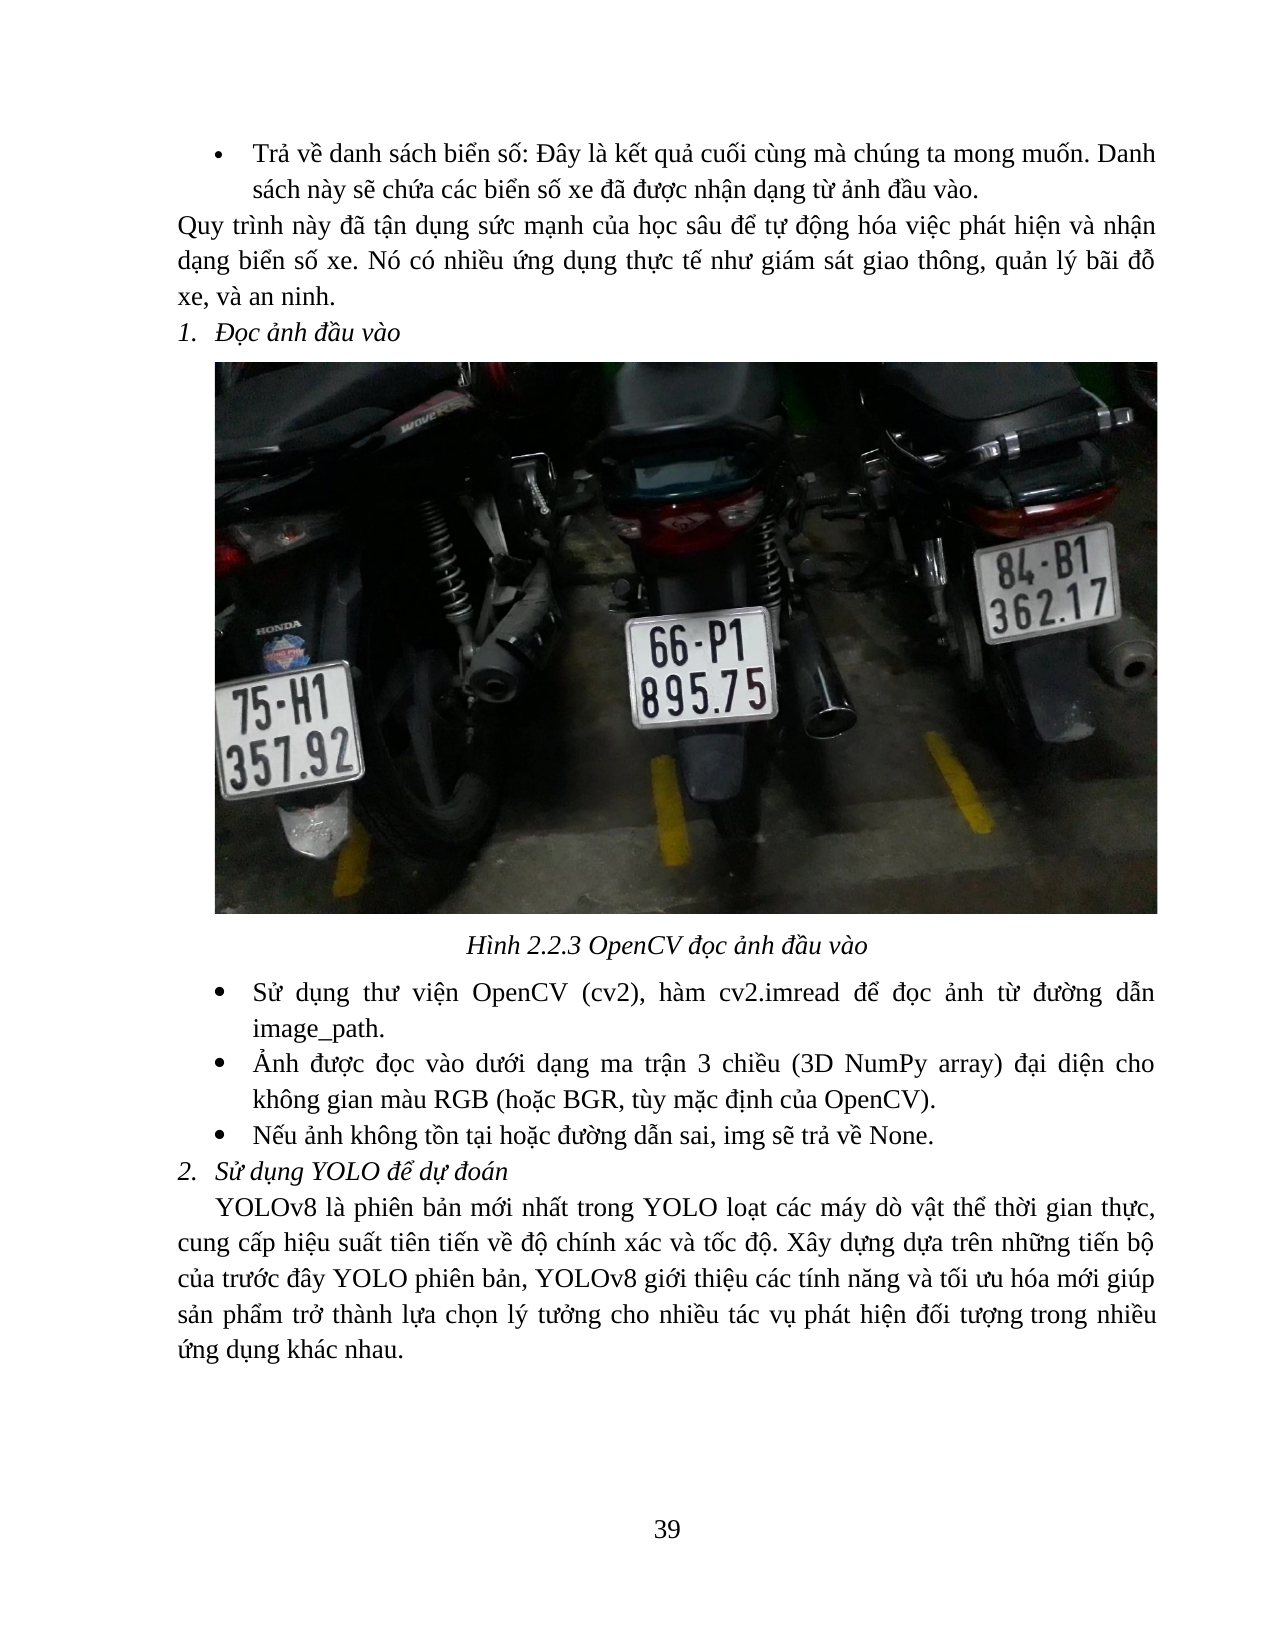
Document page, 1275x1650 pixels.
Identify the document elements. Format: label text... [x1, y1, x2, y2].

text Quy trình này đã tận dụng sức mạnh của học sâu để tự động hóa việc phát hiện và nhận dạng biển số xe. Nó có nhiều ứng dụng thực tế như giám sát giao thông, quản lý bãi đỗ xe, và an ninh. [177, 209, 1157, 311]
list Sử dụng thư viện OpenCV (cv2), hàm cv2.imread để đọc ảnh từ đường dẫn image_path. [215, 976, 1157, 1043]
text Hình 2.2.3 OpenCV đọc ảnh đầu vào [177, 929, 1157, 960]
list Ảnh được đọc vào dưới dạng ma trận 3 chiều (3D NumPy array) đại diện cho không gian màu RGB (hoặc BGR, tùy mặc định của OpenCV). [215, 1047, 1157, 1114]
list Nếu ảnh không tồn tại hoặc đường dẫn sai, img sẽ trả về None. [215, 1119, 1157, 1150]
list Đọc ảnh đầu vào [177, 316, 1157, 347]
list Trả về danh sách biển số: Đây là kết quả cuối cùng mà chúng ta mong muốn. Danh sách này sẽ chứa các biển số xe đã được nhận dạng từ ảnh đầu vào. [215, 137, 1157, 204]
text YOLOv8 là phiên bản mới nhất trong YOLO loạt các máy dò vật thể thời gian thực, cung cấp hiệu suất tiên tiến về độ chính xác và tốc độ. Xây dựng dựa trên những tiến bộ của trước đây YOLO phiên bản, YOLOv8 giới thiệu các tính năng và tối ưu hóa mới giúp sản phẩm trở thành lựa chọn lý tưởng cho nhiều tác vụ phát hiện đối tượng trong nhiều ứng dụng khác nhau. [177, 1191, 1157, 1365]
list Sử dụng YOLO để dự đoán [177, 1155, 1157, 1186]
picture [214, 362, 1158, 914]
